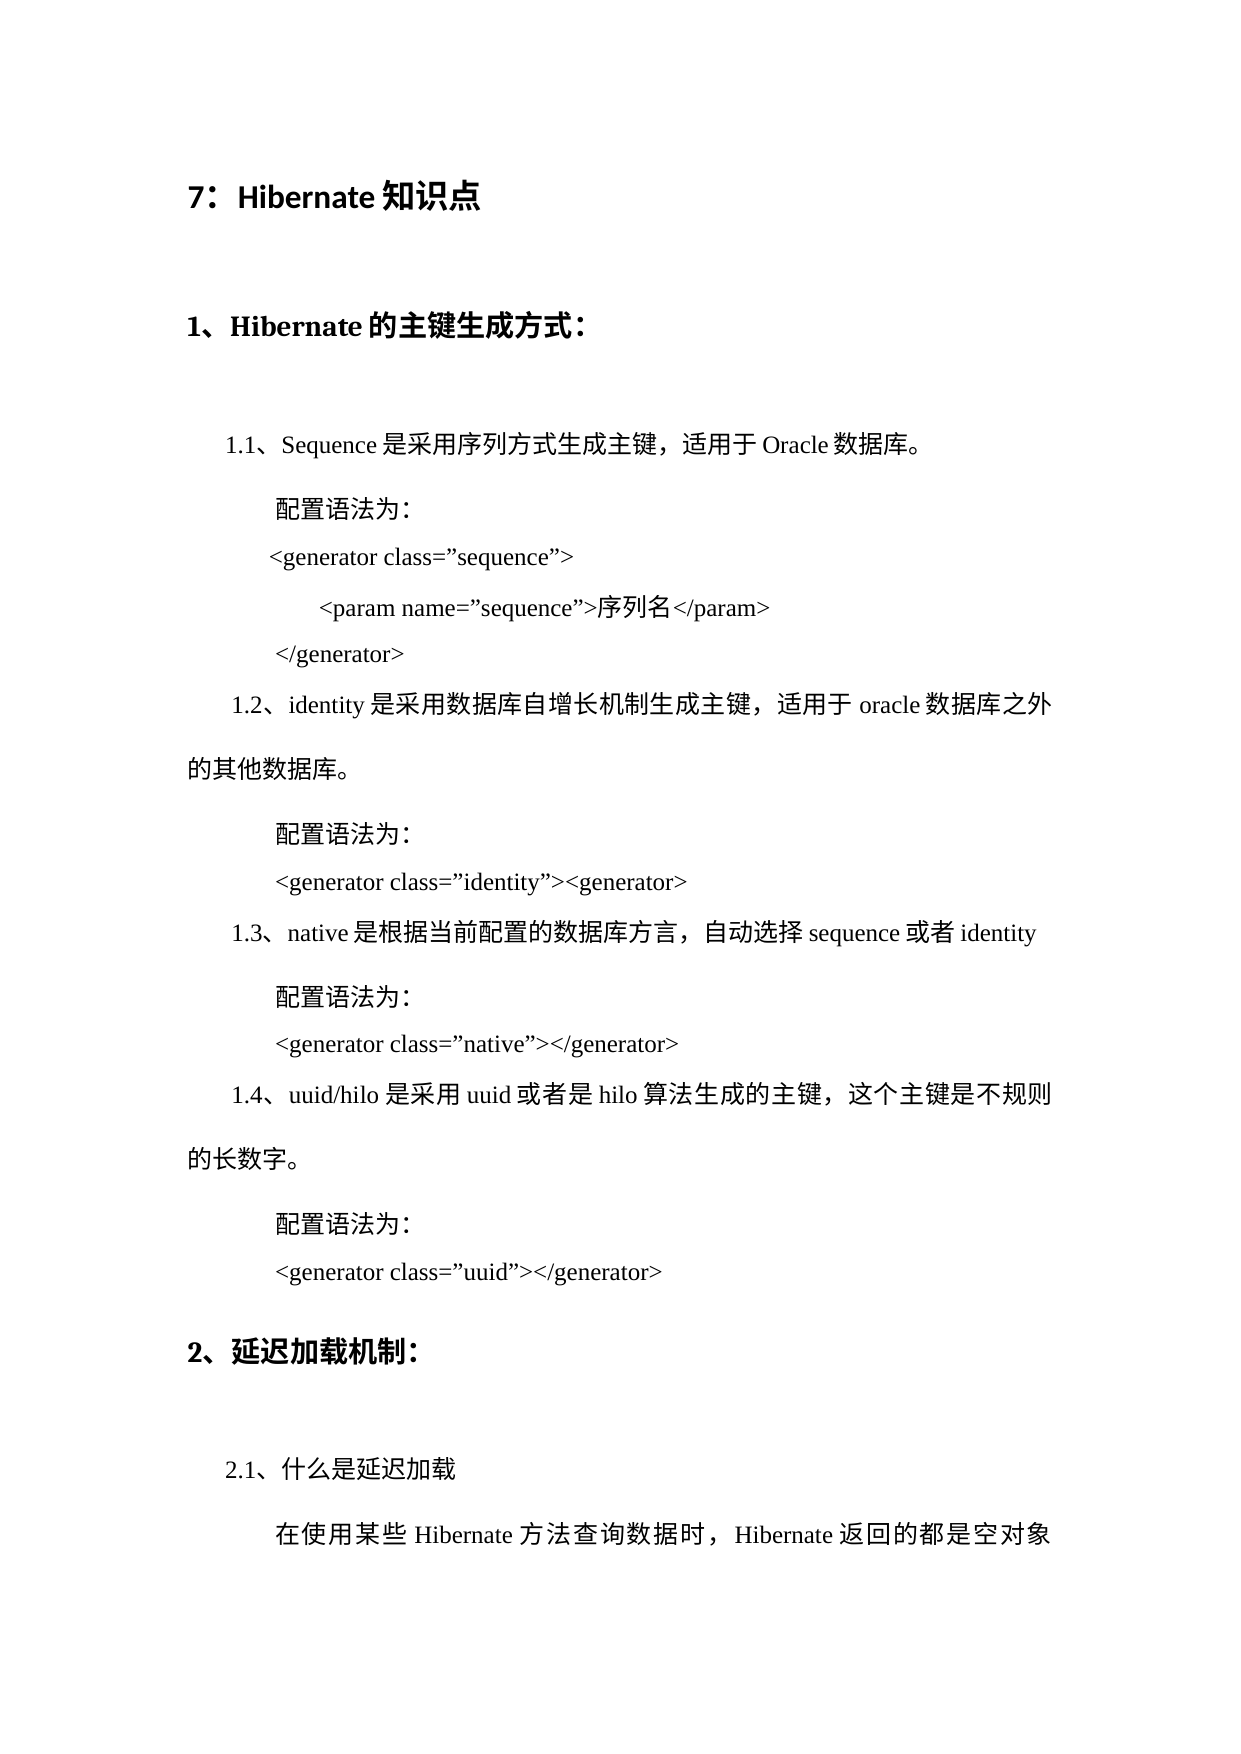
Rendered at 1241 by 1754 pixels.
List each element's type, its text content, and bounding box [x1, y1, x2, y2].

subtitle 1、Hibernate的主键生成方式： [187, 291, 1053, 356]
list <generator class=”sequence”> [262, 540, 1053, 573]
subtitle 2、延迟加载机制： [187, 1317, 1053, 1382]
list </generator> [269, 638, 1053, 670]
list 1.1、Sequence是采用序列方式生成主键，适用于Oracle数据库。 [225, 410, 1053, 475]
list 2.1、什么是延迟加载 [225, 1436, 1053, 1501]
text <generator class=”identity”><generator> [187, 865, 1053, 898]
text <generator class=”native”></generator> [187, 1028, 1053, 1060]
text 配置语法为： [187, 800, 1053, 865]
text 配置语法为： [187, 963, 1053, 1028]
list 配置语法为： [269, 475, 1053, 540]
text <generator class=”uuid”></generator> [187, 1255, 1053, 1288]
text 1.3、native是根据当前配置的数据库方言，自动选择sequence或者identity [187, 898, 1053, 963]
subtitle 7：Hibernate知识点 [187, 162, 1053, 227]
list <param name=”sequence”>序列名</param> [225, 573, 1053, 638]
text 1.4、uuid/hilo是采用uuid或者是hilo算法生成的主键，这个主键是不规则的长数字。 [187, 1060, 1053, 1190]
text 配置语法为： [187, 1190, 1053, 1255]
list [225, 1501, 1053, 1566]
text 1.2、identity是采用数据库自增长机制生成主键，适用于oracle数据库之外的其他数据库。 [187, 670, 1053, 800]
